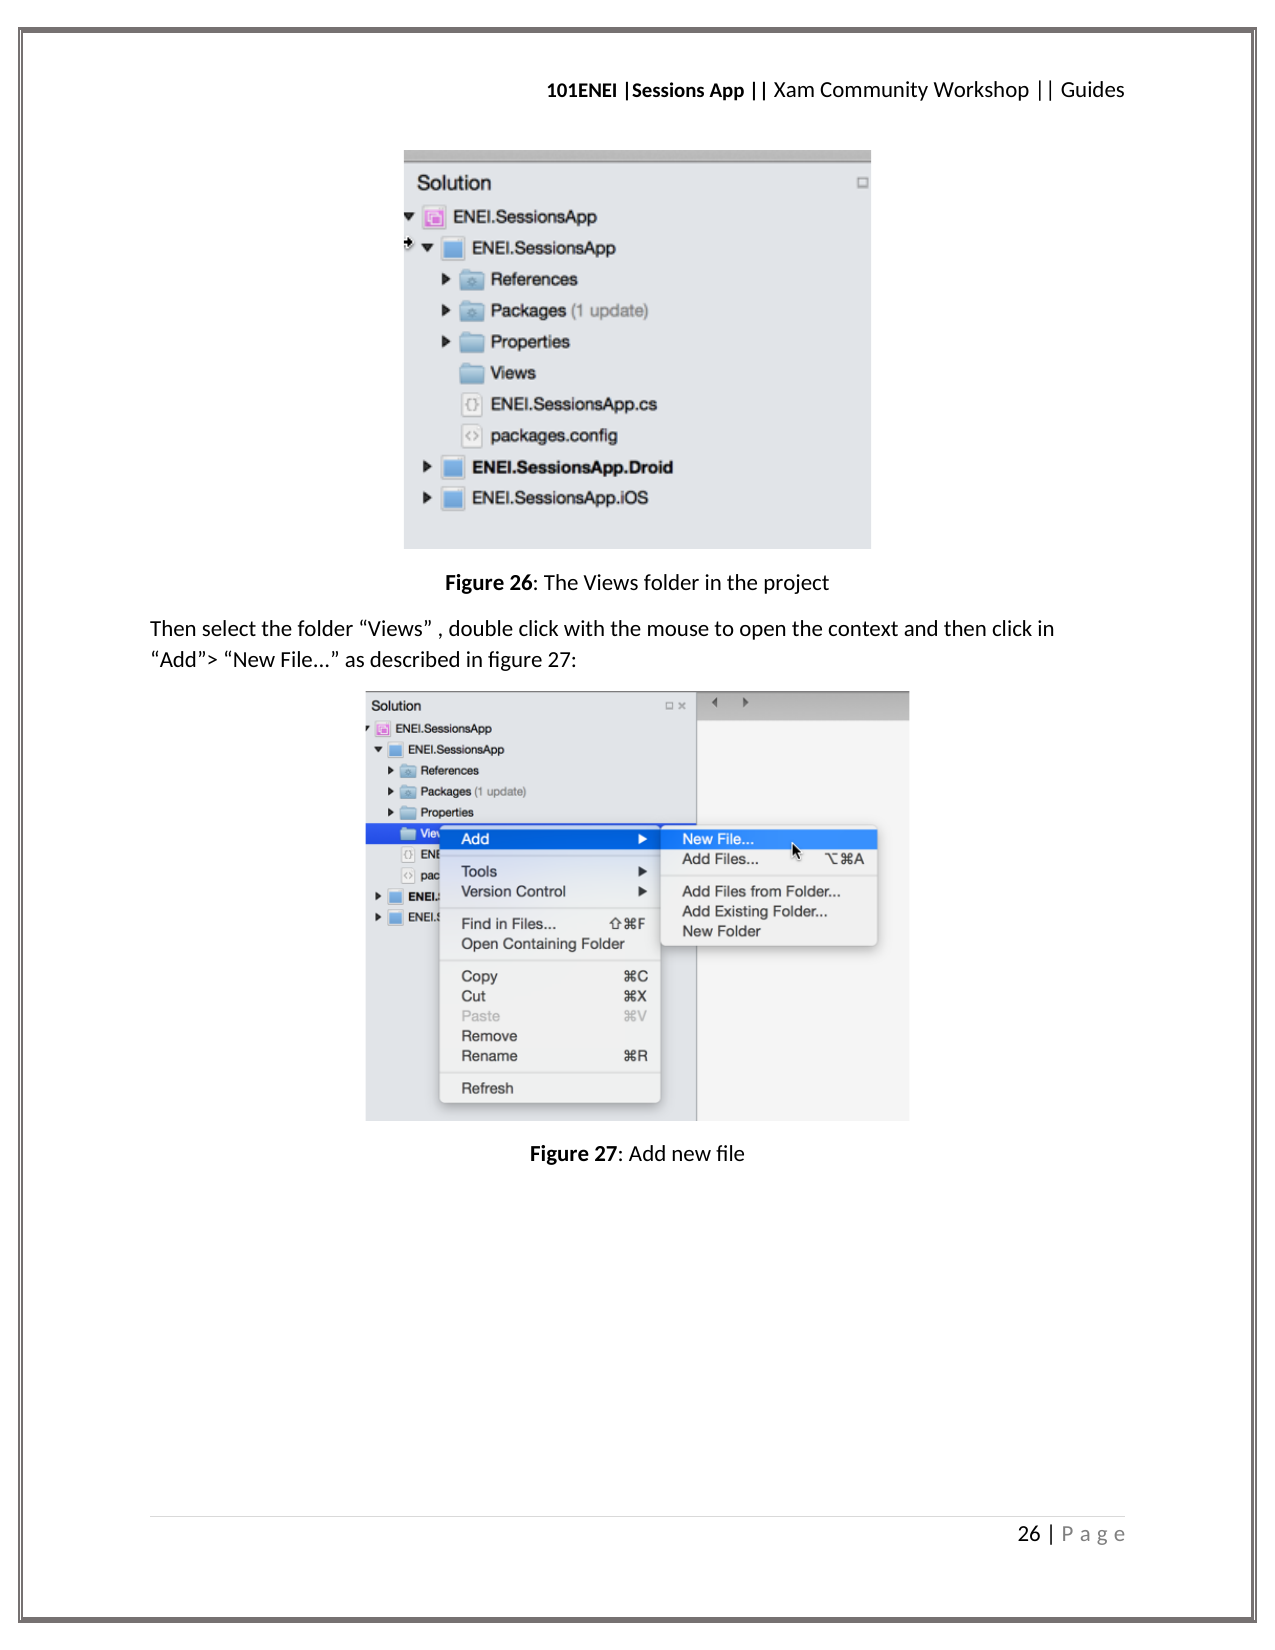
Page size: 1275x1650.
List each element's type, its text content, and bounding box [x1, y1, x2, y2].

text Figure 26: The Views folder in the project [150, 568, 1125, 596]
text Figure 27: Add new file [150, 1139, 1125, 1167]
text Then select the folder “Views” , double click with the mouse to open the context and then click in “Add”> “New File...” as described in figure 27: [150, 614, 1125, 673]
picture [365, 691, 910, 1121]
picture [403, 150, 872, 549]
